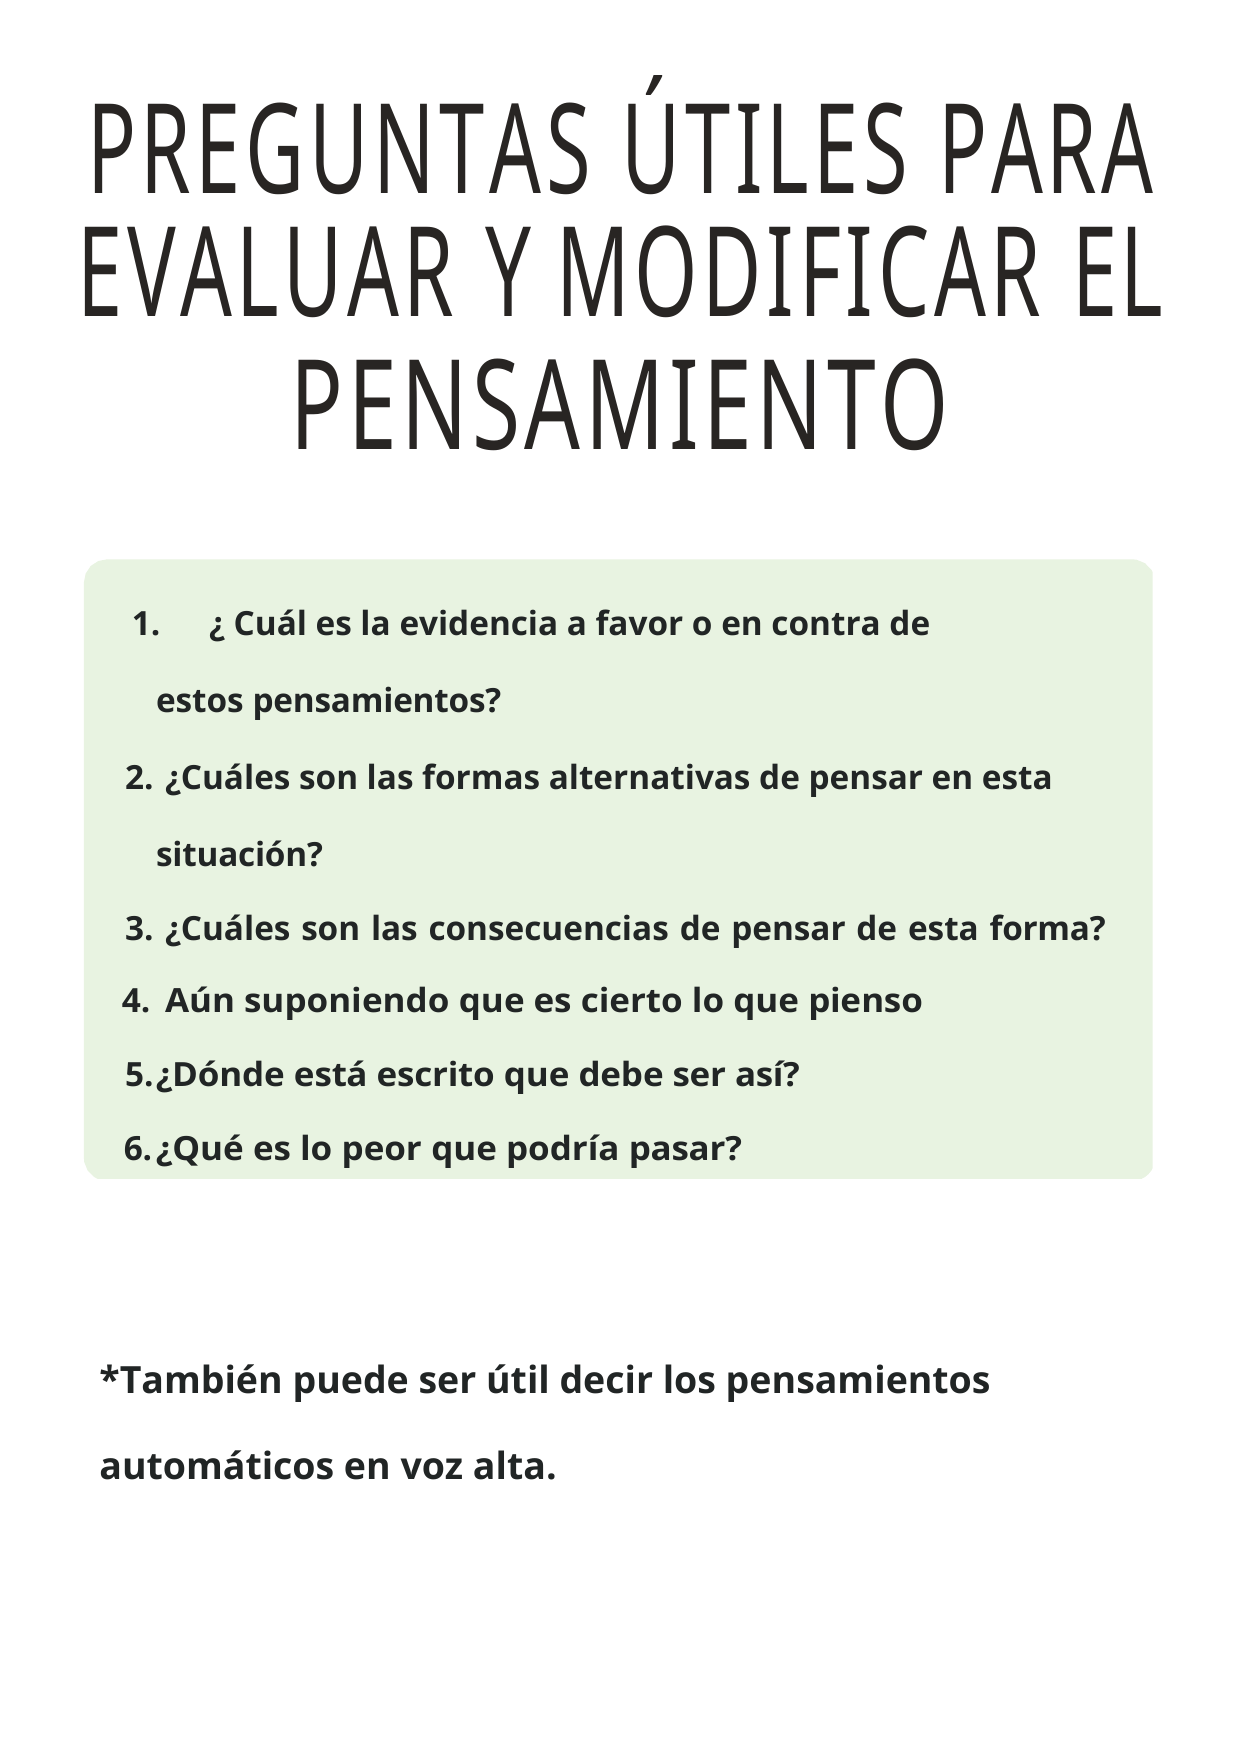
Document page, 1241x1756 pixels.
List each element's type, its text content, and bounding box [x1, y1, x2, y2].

list ¿Dónde está escrito que debe ser así? [125, 1051, 1181, 1096]
list ¿Qué es lo peor que podría pasar? [123, 1124, 1181, 1170]
subtitle *También puede ser útil decir los pensamientos automáticos en voz alta. [99, 1353, 1176, 1490]
list Aún suponiendo que es cierto lo que pienso [122, 977, 1181, 1022]
text PREGUNTAS ÚTILES PARA EVALUAR Y MODIFICAR EL PENSAMIENTO [59, 87, 1181, 486]
list ¿Cuáles son las formas alternativas de pensar en esta situación? [125, 754, 1079, 877]
list ¿Cuáles son las consecuencias de pensar de esta forma? [125, 908, 1181, 948]
list ¿ Cuál es la evidencia a favor o en contra de estos pensamientos? [132, 599, 1013, 722]
